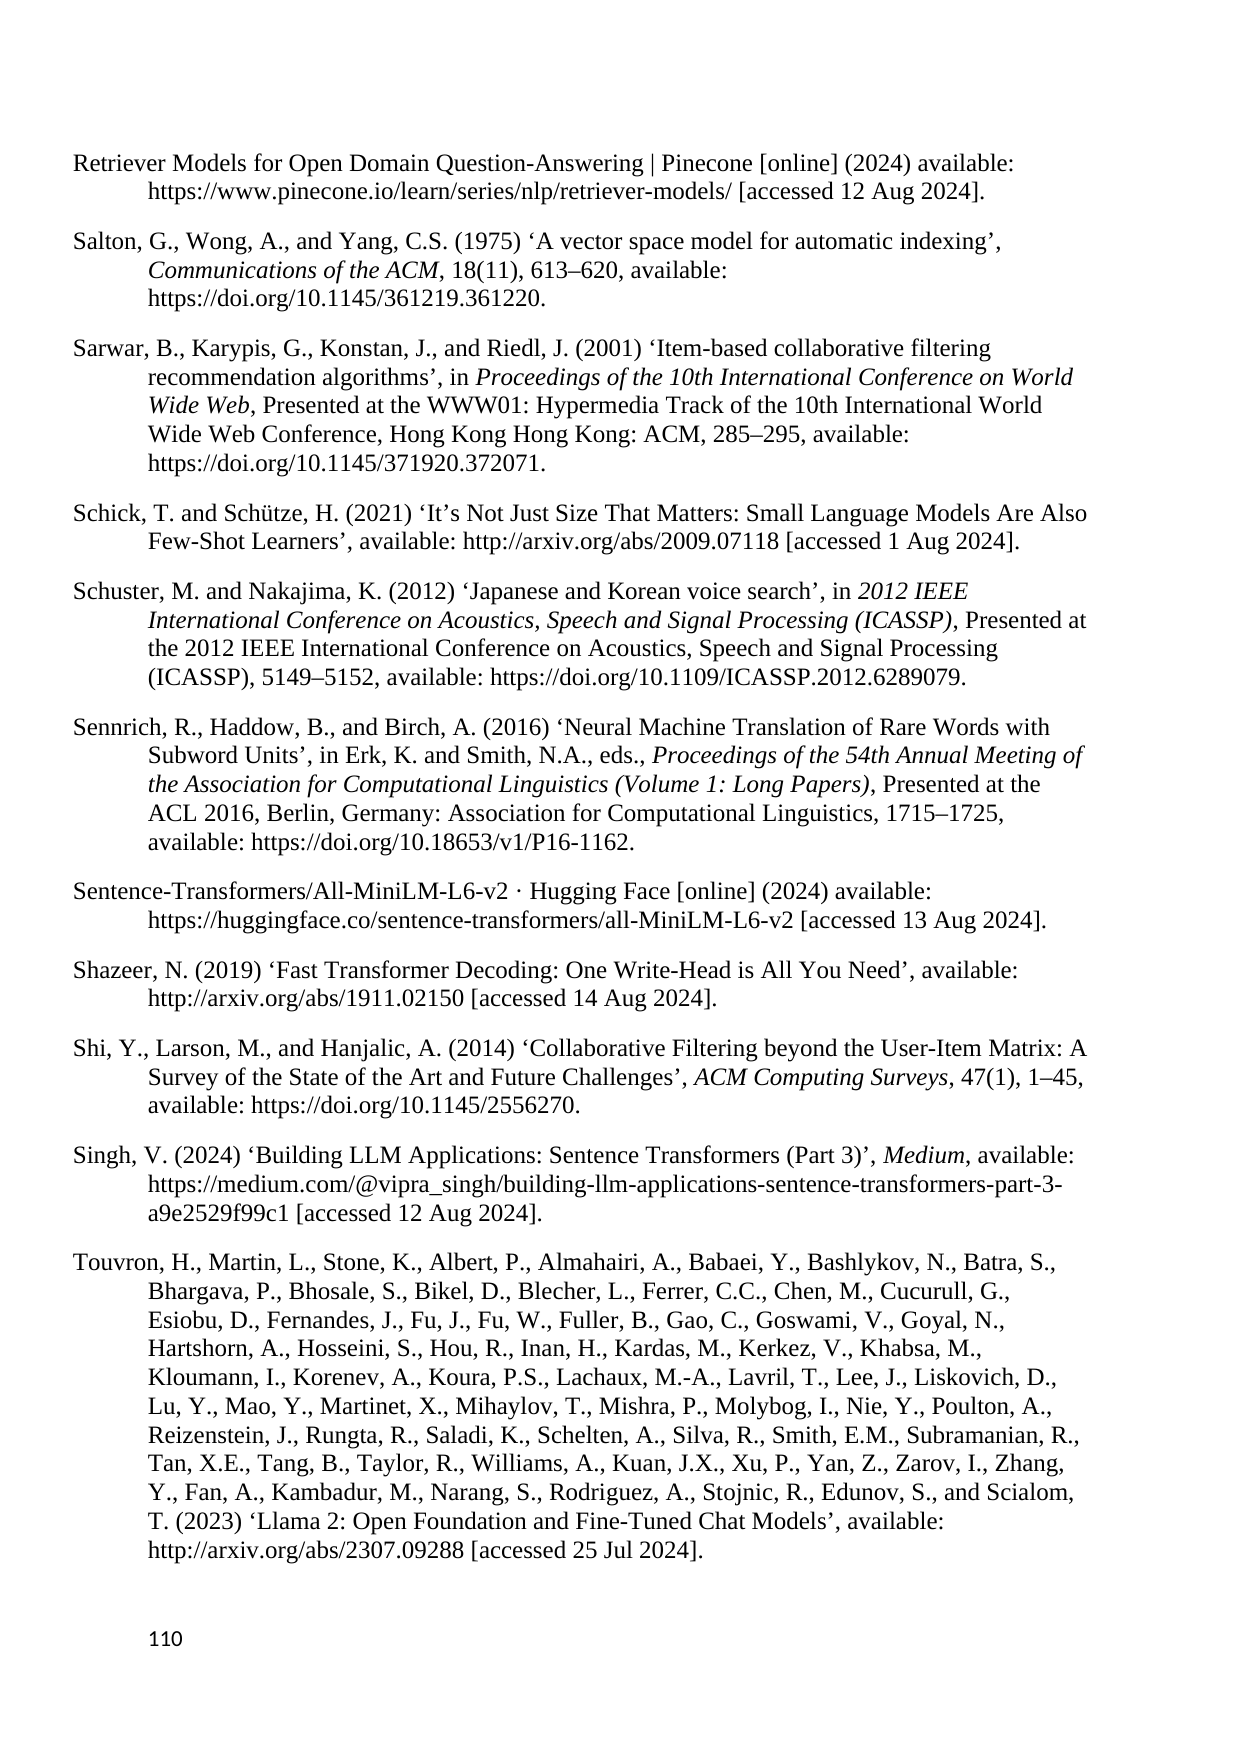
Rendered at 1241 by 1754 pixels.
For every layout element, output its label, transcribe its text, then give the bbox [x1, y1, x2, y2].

text Shi, Y., Larson, M., and Hanjalic, A. (2014) ‘Collaborative Filtering beyond the User-Item Matrix: A Survey of the State of the Art and Future Challenges’, ACM Computing Surveys, 47(1), 1–45, available: https://doi.org/10.1145/2556270. [73, 1033, 1092, 1119]
text Schick, T. and Schütze, H. (2021) ‘It’s Not Just Size That Matters: Small Language Models Are Also Few-Shot Learners’, available: http://arxiv.org/abs/2009.07118 [accessed 1 Aug 2024]. [73, 498, 1092, 555]
text Sarwar, B., Karypis, G., Konstan, J., and Riedl, J. (2001) ‘Item-based collaborative filtering recommendation algorithms’, in Proceedings of the 10th International Conference on World Wide Web, Presented at the WWW01: Hypermedia Track of the 10th International World Wide Web Conference, Hong Kong Hong Kong: ACM, 285–295, available: https://doi.org/10.1145/371920.372071. [73, 333, 1092, 477]
text Touvron, H., Martin, L., Stone, K., Albert, P., Almahairi, A., Babaei, Y., Bashlykov, N., Batra, S., Bhargava, P., Bhosale, S., Bikel, D., Blecher, L., Ferrer, C.C., Chen, M., Cucurull, G., Esiobu, D., Fernandes, J., Fu, J., Fu, W., Fuller, B., Gao, C., Goswami, V., Goyal, N., Hartshorn, A., Hosseini, S., Hou, R., Inan, H., Kardas, M., Kerkez, V., Khabsa, M., Kloumann, I., Korenev, A., Koura, P.S., Lachaux, M.-A., Lavril, T., Lee, J., Liskovich, D., Lu, Y., Mao, Y., Martinet, X., Mihaylov, T., Mishra, P., Molybog, I., Nie, Y., Poulton, A., Reizenstein, J., Rungta, R., Saladi, K., Schelten, A., Silva, R., Smith, E.M., Subramanian, R., Tan, X.E., Tang, B., Taylor, R., Williams, A., Kuan, J.X., Xu, P., Yan, Z., Zarov, I., Zhang, Y., Fan, A., Kambadur, M., Narang, S., Rodriguez, A., Stojnic, R., Edunov, S., and Scialom, T. (2023) ‘Llama 2: Open Foundation and Fine-Tuned Chat Models’, available: http://arxiv.org/abs/2307.09288 [accessed 25 Jul 2024]. [73, 1247, 1092, 1563]
text Retriever Models for Open Domain Question-Answering | Pinecone [online] (2024) available: https://www.pinecone.io/learn/series/nlp/retriever-models/ [accessed 12 Aug 2024]. [73, 148, 1092, 205]
text Sennrich, R., Haddow, B., and Birch, A. (2016) ‘Neural Machine Translation of Rare Words with Subword Units’, in Erk, K. and Smith, N.A., eds., Proceedings of the 54th Annual Meeting of the Association for Computational Linguistics (Volume 1: Long Papers), Presented at the ACL 2016, Berlin, Germany: Association for Computational Linguistics, 1715–1725, available: https://doi.org/10.18653/v1/P16-1162. [73, 712, 1092, 856]
text Salton, G., Wong, A., and Yang, C.S. (1975) ‘A vector space model for automatic indexing’, Communications of the ACM, 18(11), 613–620, available: https://doi.org/10.1145/361219.361220. [73, 226, 1092, 312]
text Shazeer, N. (2019) ‘Fast Transformer Decoding: One Write-Head is All You Need’, available: http://arxiv.org/abs/1911.02150 [accessed 14 Aug 2024]. [73, 955, 1092, 1012]
text Singh, V. (2024) ‘Building LLM Applications: Sentence Transformers (Part 3)’, Medium, available: https://medium.com/@vipra_singh/building-llm-applications-sentence-transformers-part-3-a9e2529f99c1 [accessed 12 Aug 2024]. [73, 1140, 1092, 1226]
text Schuster, M. and Nakajima, K. (2012) ‘Japanese and Korean voice search’, in 2012 IEEE International Conference on Acoustics, Speech and Signal Processing (ICASSP), Presented at the 2012 IEEE International Conference on Acoustics, Speech and Signal Processing (ICASSP), 5149–5152, available: https://doi.org/10.1109/ICASSP.2012.6289079. [73, 576, 1092, 691]
text Sentence-Transformers/All-MiniLM-L6-v2 · Hugging Face [online] (2024) available: https://huggingface.co/sentence-transformers/all-MiniLM-L6-v2 [accessed 13 Aug 2024]. [73, 876, 1092, 934]
